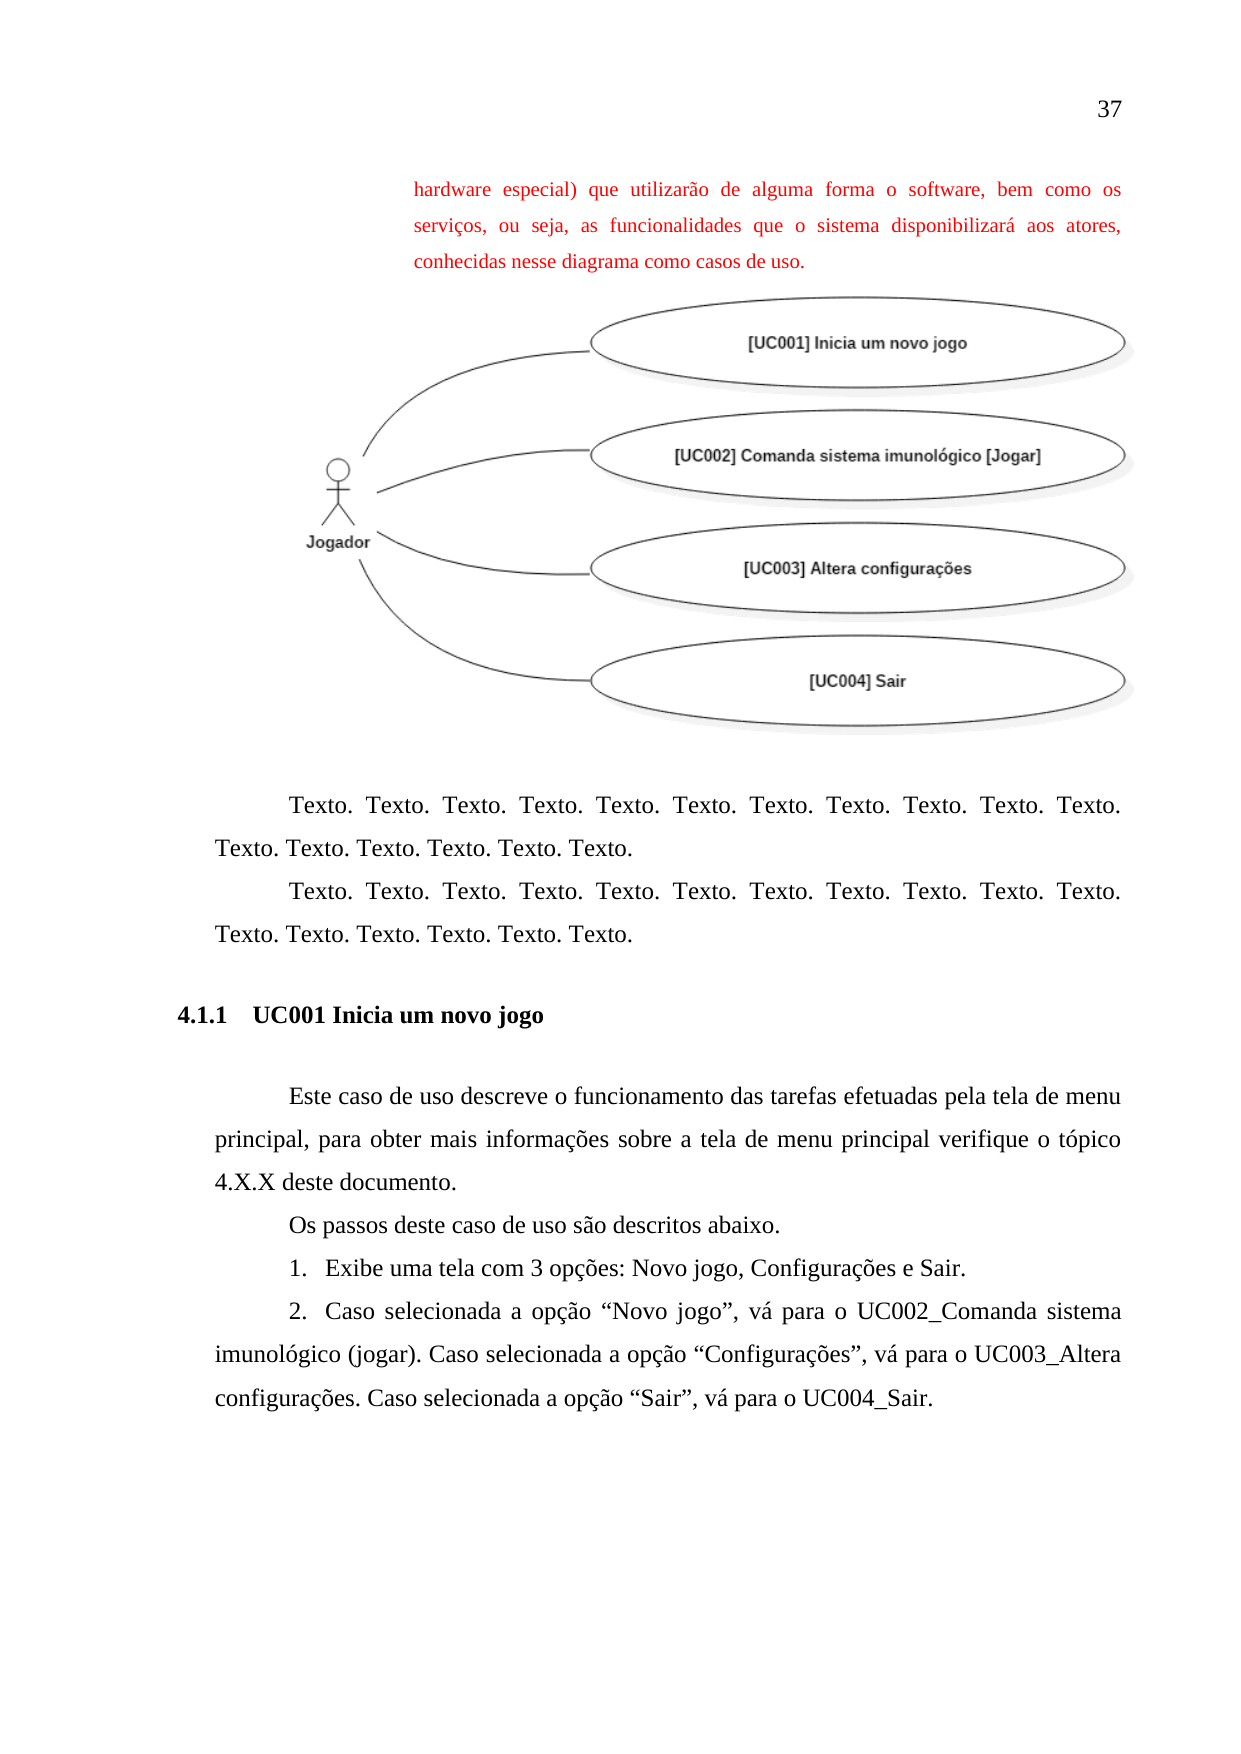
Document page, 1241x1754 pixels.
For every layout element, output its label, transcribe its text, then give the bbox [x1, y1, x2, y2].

text Texto. Texto. Texto. Texto. Texto. Texto. Texto. Texto. Texto. Texto. Texto. Texto. Texto. Texto. Texto. Texto. Texto. [214, 876, 1122, 948]
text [413, 177, 1122, 273]
list Caso selecionada a opção “Novo jogo”, vá para o UC002_Comanda sistema imunológico (jogar). Caso selecionada a opção “Configurações”, vá para o UC003_Altera configurações. Caso selecionada a opção “Sair”, vá para o UC004_Sair. [214, 1296, 1122, 1411]
text Este caso de uso descreve o funcionamento das tarefas efetuadas pela tela de menu principal, para obter mais informações sobre a tela de menu principal verifique o tópico 4.X.X deste documento. [214, 1081, 1122, 1196]
list Exibe uma tela com 3 opções: Novo jogo, Configurações e Sair. [214, 1253, 1122, 1282]
text Texto. Texto. Texto. Texto. Texto. Texto. Texto. Texto. Texto. Texto. Texto. Texto. Texto. Texto. Texto. Texto. Texto. [214, 790, 1122, 862]
picture [288, 285, 1175, 776]
subtitle UC001 Inicia um novo jogo [177, 1000, 1122, 1029]
text Os passos deste caso de uso são descritos abaixo. [214, 1210, 1122, 1239]
